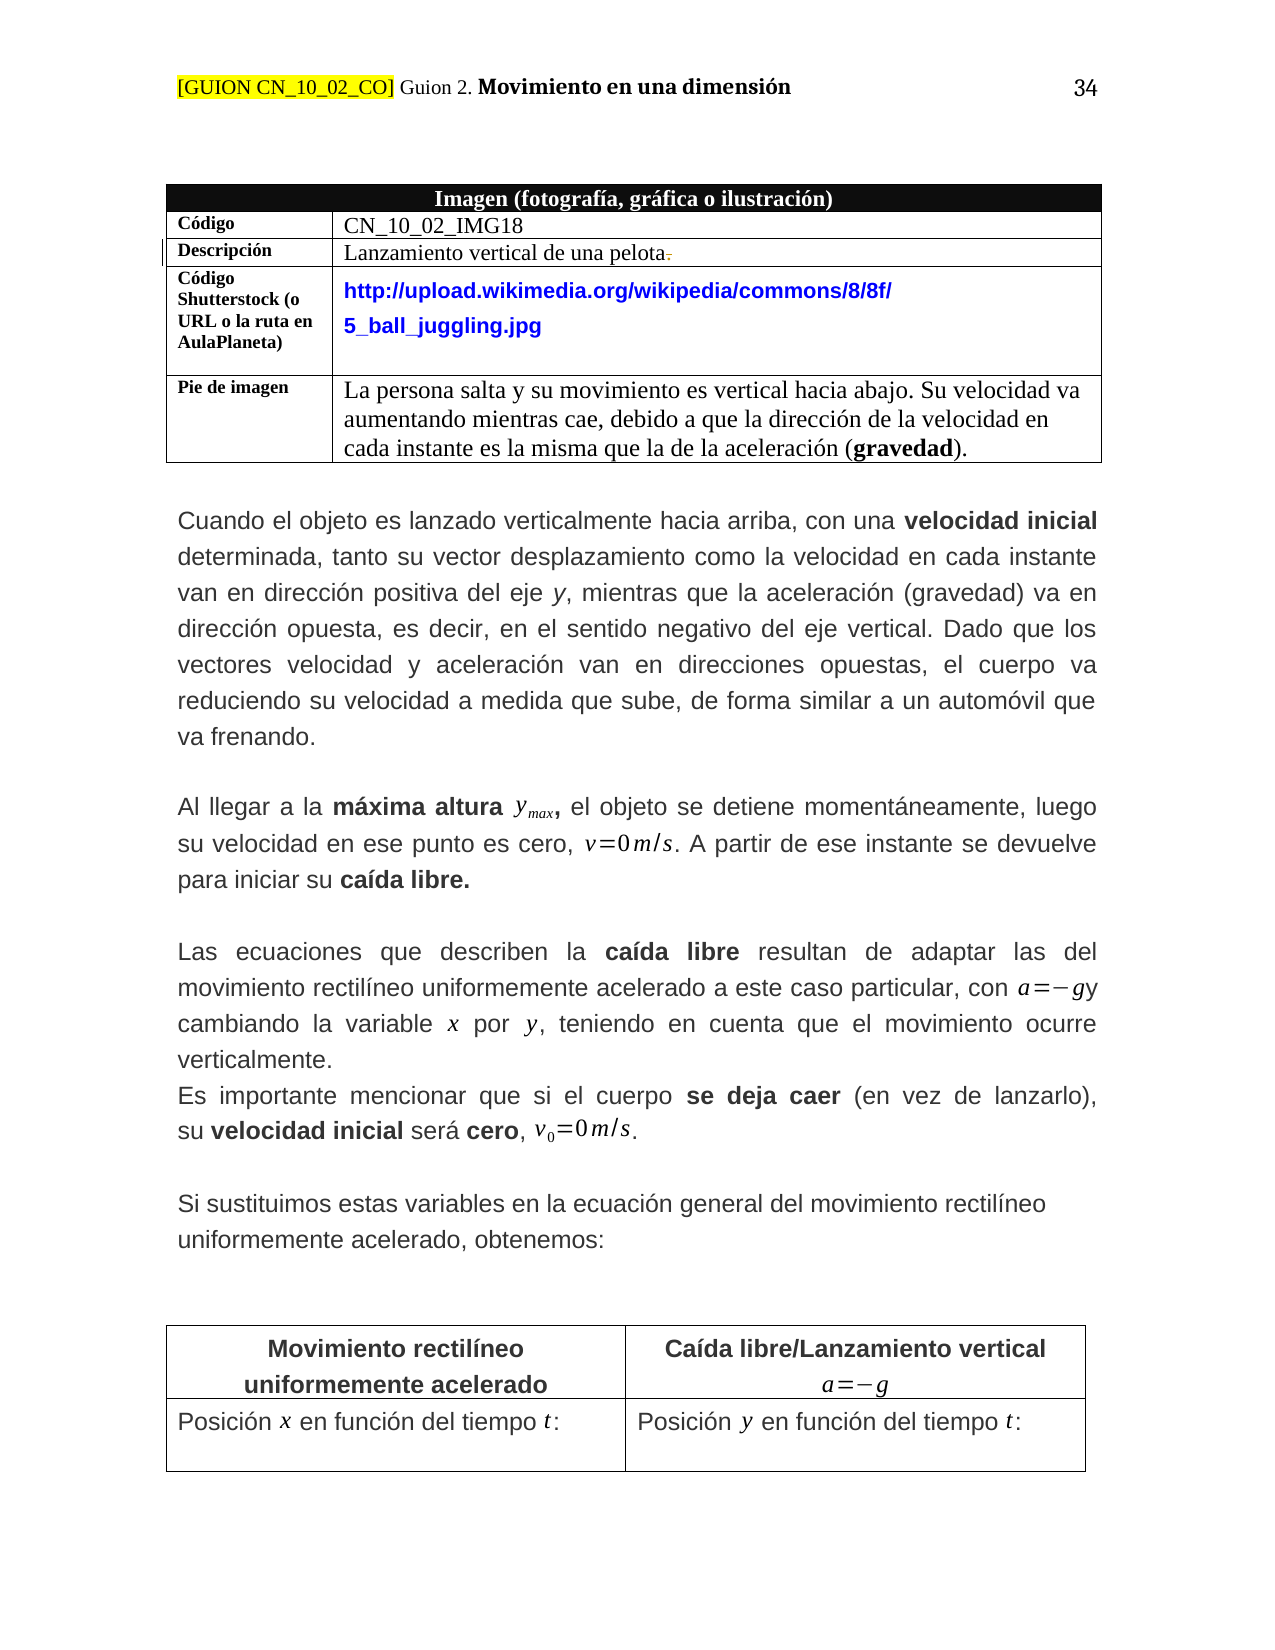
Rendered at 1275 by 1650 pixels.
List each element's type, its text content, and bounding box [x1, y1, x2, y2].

text Al llegar a la máxima altura , el objeto se detiene momentáneamente, luego su velocidad en ese punto es cero, . A partir de ese instante se devuelve para iniciar su caída libre. [177, 786, 1098, 894]
table_header Imagen (fotografía, gráfica o ilustración) [167, 185, 1101, 211]
table_header Caída libre/Lanzamiento vertical [626, 1326, 1085, 1398]
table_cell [626, 1399, 1085, 1471]
table_cell Código Shutterstock (o URL o la ruta en AulaPlaneta) [167, 267, 332, 374]
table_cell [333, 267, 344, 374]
text Si sustituimos estas variables en la ecuación general del movimiento rectilíneo uniformemente acelerado, obtenemos: [177, 1182, 1098, 1253]
table_header Movimiento rectilíneo uniformemente acelerado [167, 1326, 625, 1398]
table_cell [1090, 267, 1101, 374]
text Las ecuaciones que describen la caída libre resultan de adaptar las del movimiento rectilíneo uniformemente acelerado a este caso particular, con y cambiando la variable por , teniendo en cuenta que el movimiento ocurre verticalmente. [177, 930, 1098, 1074]
table_cell Pie de imagen [167, 376, 332, 462]
text Es importante mencionar que si el cuerpo se deja caer (en vez de lanzarlo), su velocidad inicial será cero, . [177, 1074, 1098, 1146]
table_cell Código [167, 212, 332, 238]
text Cuando el objeto es lanzado verticalmente hacia arriba, con una velocidad inicial determinada, tanto su vector desplazamiento como la velocidad en cada instante van en dirección positiva del eje y, mientras que la aceleración (gravedad) va en dirección opuesta, es decir, en el sentido negativo del eje vertical. Dado que los vectores velocidad y aceleración van en direcciones opuestas, el cuerpo va reduciendo su velocidad a medida que sube, de forma similar a un automóvil que va frenando. [177, 499, 1098, 750]
table_cell Descripción [167, 239, 332, 266]
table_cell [167, 1399, 625, 1471]
table_cell CN_10_02_IMG18 [333, 212, 1101, 238]
table_cell Lanzamiento vertical de una pelota [333, 239, 1101, 266]
table_cell La persona salta y su movimiento es vertical hacia abajo. Su velocidad va aumentando mientras cae, debido a que la dirección de la velocidad en cada instante es la misma que la de la aceleración (gravedad). [333, 376, 1101, 462]
